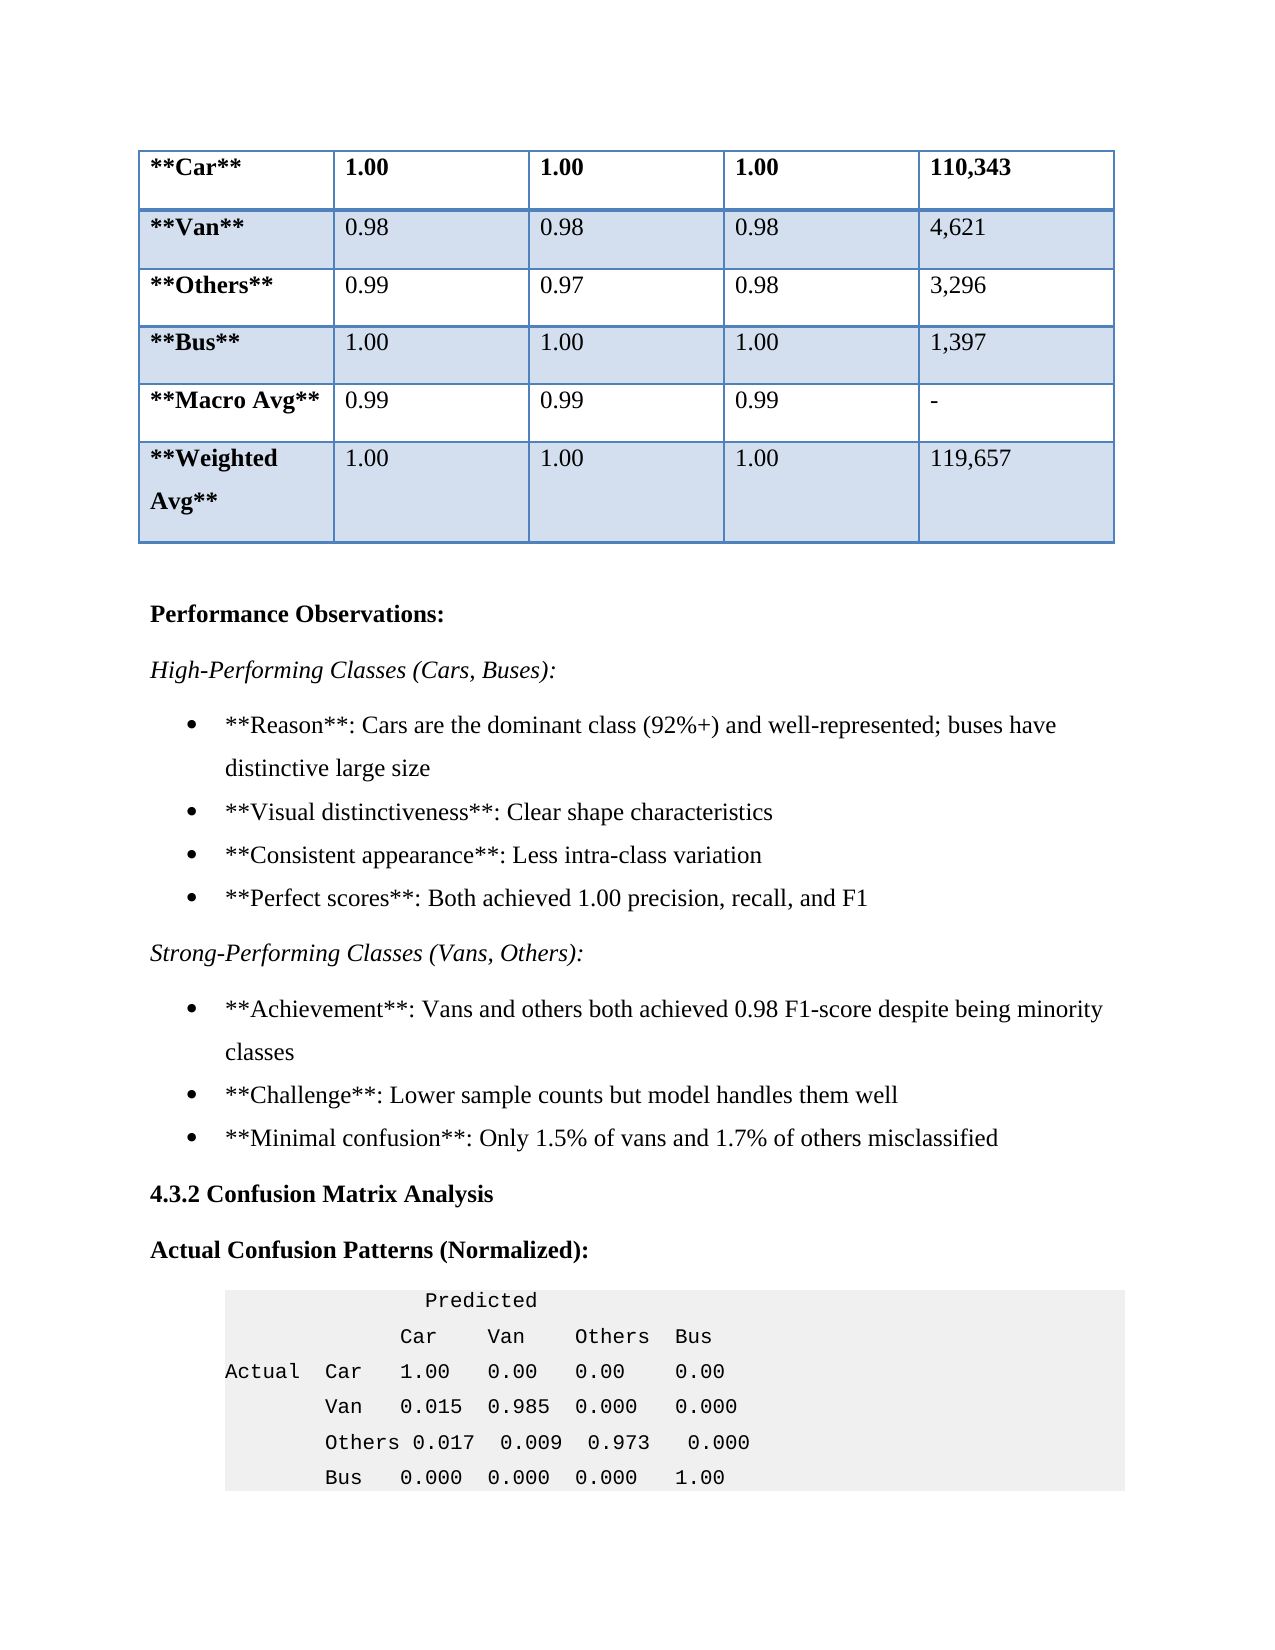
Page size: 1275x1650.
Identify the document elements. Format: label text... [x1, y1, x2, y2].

table_cell **Bus** [140, 328, 333, 383]
table_header 110,343 [920, 152, 1113, 208]
table_header 1.00 [530, 152, 723, 208]
table_cell 1.00 [530, 443, 723, 541]
table_cell 0.99 [725, 385, 918, 441]
table_cell **Others** [140, 270, 333, 325]
table_cell **Weighted Avg** [140, 443, 333, 541]
table_cell 0.97 [530, 270, 723, 325]
table_cell 3,296 [920, 270, 1113, 325]
text Strong-Performing Classes (Vans, Others): [150, 938, 1125, 967]
list **Reason**: Cars are the dominant class (92%+) and well-represented; buses have distinctive large size [187, 710, 1125, 782]
text Performance Observations: [150, 599, 1125, 628]
table_cell 0.98 [530, 212, 723, 268]
table_cell - [920, 385, 1113, 441]
table_cell **Macro Avg** [140, 385, 333, 441]
table_cell 0.98 [725, 270, 918, 325]
table_cell 1.00 [725, 443, 918, 541]
list **Minimal confusion**: Only 1.5% of vans and 1.7% of others misclassified [187, 1123, 1125, 1152]
table_cell 119,657 [920, 443, 1113, 541]
table_cell 0.99 [335, 385, 528, 441]
table_cell 1,397 [920, 328, 1113, 383]
table_cell 1.00 [335, 328, 528, 383]
list **Consistent appearance**: Less intra-class variation [187, 840, 1125, 868]
table_cell **Van** [140, 212, 333, 268]
table_cell 0.98 [725, 212, 918, 268]
list **Visual distinctiveness**: Clear shape characteristics [187, 797, 1125, 825]
list **Challenge**: Lower sample counts but model handles them well [187, 1080, 1125, 1109]
text 4.3.2 Confusion Matrix Analysis [150, 1179, 1125, 1208]
table_header 1.00 [335, 152, 528, 208]
table_cell 1.00 [530, 328, 723, 383]
text Predicted Car Van Others Bus Actual Car 1.00 0.00 0.00 0.00 Van 0.015 0.985 0.000 0.000 Others 0.017 0.009 0.973 0.000 Bus 0.000 0.000 0.000 1.00 [225, 1290, 1125, 1491]
table_cell 0.99 [530, 385, 723, 441]
list **Perfect scores**: Both achieved 1.00 precision, recall, and F1 [187, 883, 1125, 912]
text Actual Confusion Patterns (Normalized): [150, 1235, 1125, 1263]
table_header 1.00 [725, 152, 918, 208]
table_cell 0.98 [335, 212, 528, 268]
list **Achievement**: Vans and others both achieved 0.98 F1-score despite being minority classes [187, 994, 1125, 1066]
table_cell 1.00 [335, 443, 528, 541]
table_header **Car** [140, 152, 333, 208]
table_cell 4,621 [920, 212, 1113, 268]
table_cell 1.00 [725, 328, 918, 383]
table_cell 0.99 [335, 270, 528, 325]
text High-Performing Classes (Cars, Buses): [150, 655, 1125, 683]
